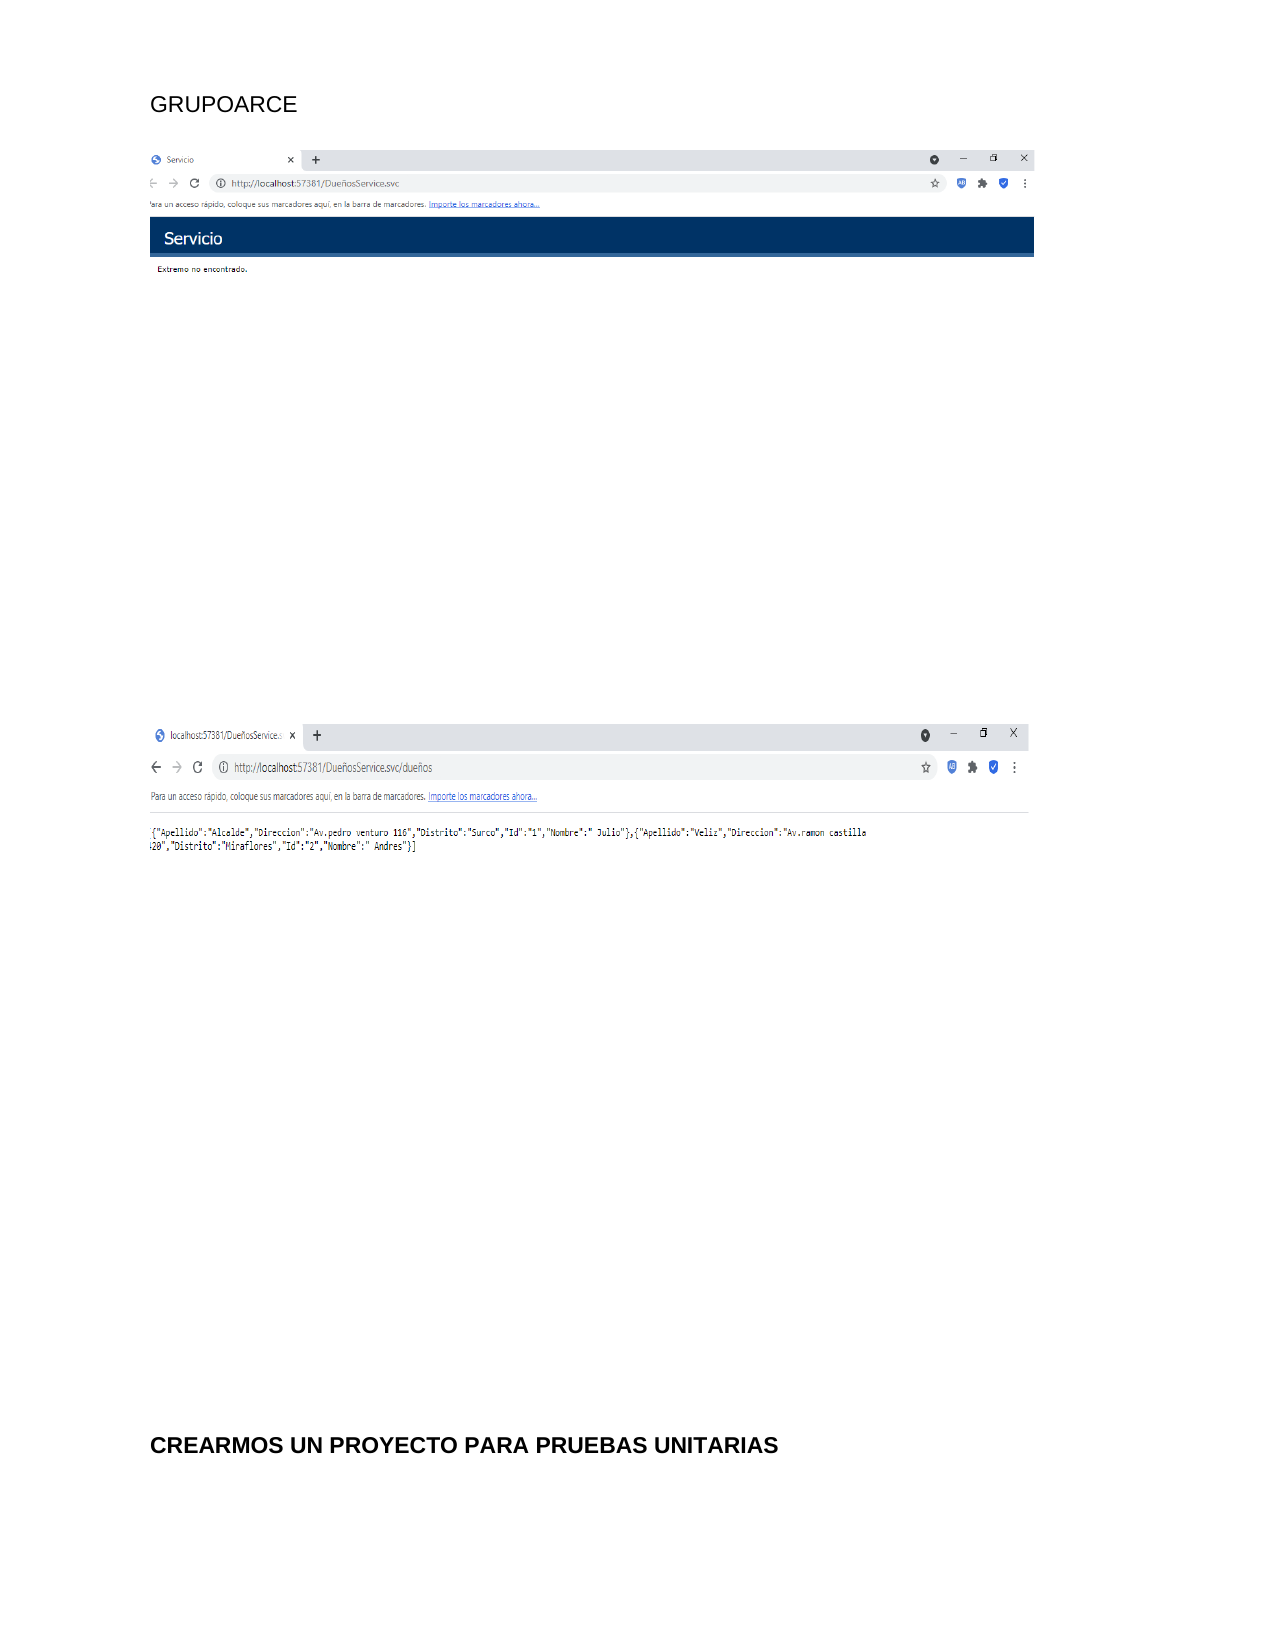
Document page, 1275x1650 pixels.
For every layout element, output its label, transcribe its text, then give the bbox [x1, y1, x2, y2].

picture [150, 150, 1035, 630]
picture [150, 724, 1035, 1338]
text CREARMOS UN PROYECTO PARA PRUEBAS UNITARIAS [150, 1432, 1125, 1458]
